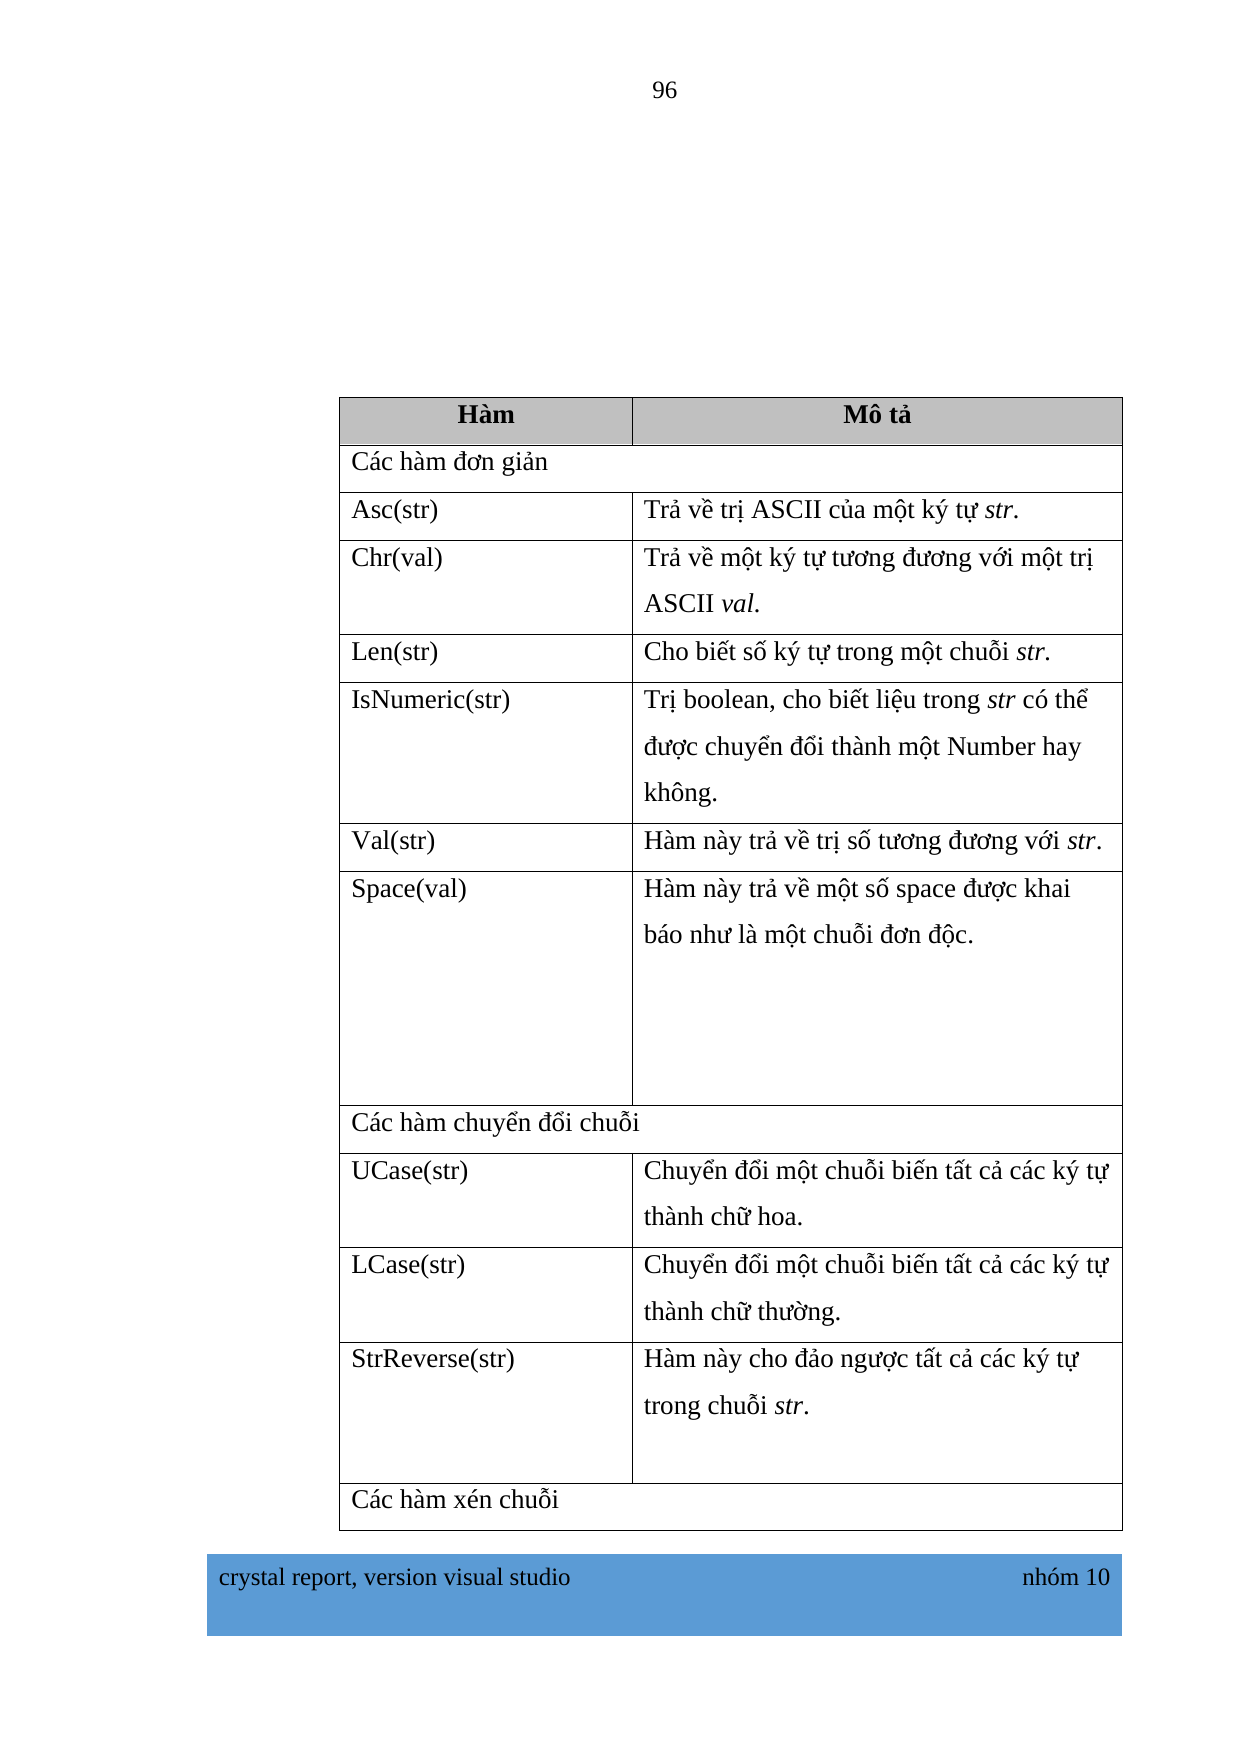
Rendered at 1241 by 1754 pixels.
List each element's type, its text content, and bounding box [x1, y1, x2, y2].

table_cell Hàm này trả về trị số tương đương với str. [633, 824, 1122, 871]
table_cell Asc(str) [340, 493, 632, 540]
table_cell Trị boolean, cho biết liệu trong str có thể được chuyển đổi thành một Number hay không. [633, 683, 1122, 823]
table_cell Hàm này cho đảo ngược tất cả các ký tự trong chuỗi str. [633, 1343, 1122, 1483]
table_cell UCase(str) [340, 1154, 632, 1247]
table_cell Hàm này trả về một số space được khai báo như là một chuỗi đơn độc. [633, 872, 1122, 1105]
table_cell StrReverse(str) [340, 1343, 632, 1483]
table_cell Các hàm xén chuỗi [340, 1484, 1122, 1530]
table_cell IsNumeric(str) [340, 683, 632, 823]
table_cell Trả về trị ASCII của một ký tự str. [633, 493, 1122, 540]
table_cell Chr(val) [340, 541, 632, 634]
table_cell Space(val) [340, 872, 632, 1105]
table_cell Len(str) [340, 635, 632, 682]
table_cell Val(str) [340, 824, 632, 871]
table_cell LCase(str) [340, 1248, 632, 1342]
table_cell Các hàm đơn giản [340, 446, 1122, 492]
table_header Hàm [340, 398, 632, 444]
table_cell Cho biết số ký tự trong một chuỗi str. [633, 635, 1122, 682]
table_header Mô tả [633, 398, 1122, 444]
table_cell Chuyển đổi một chuỗi biến tất cả các ký tự thành chữ thường. [633, 1248, 1122, 1342]
table_cell Chuyển đổi một chuỗi biến tất cả các ký tự thành chữ hoa. [633, 1154, 1122, 1247]
table_cell Các hàm chuyển đổi chuỗi [340, 1106, 1122, 1153]
table_cell Trả về một ký tự tương đương với một trị ASCII val. [633, 541, 1122, 634]
